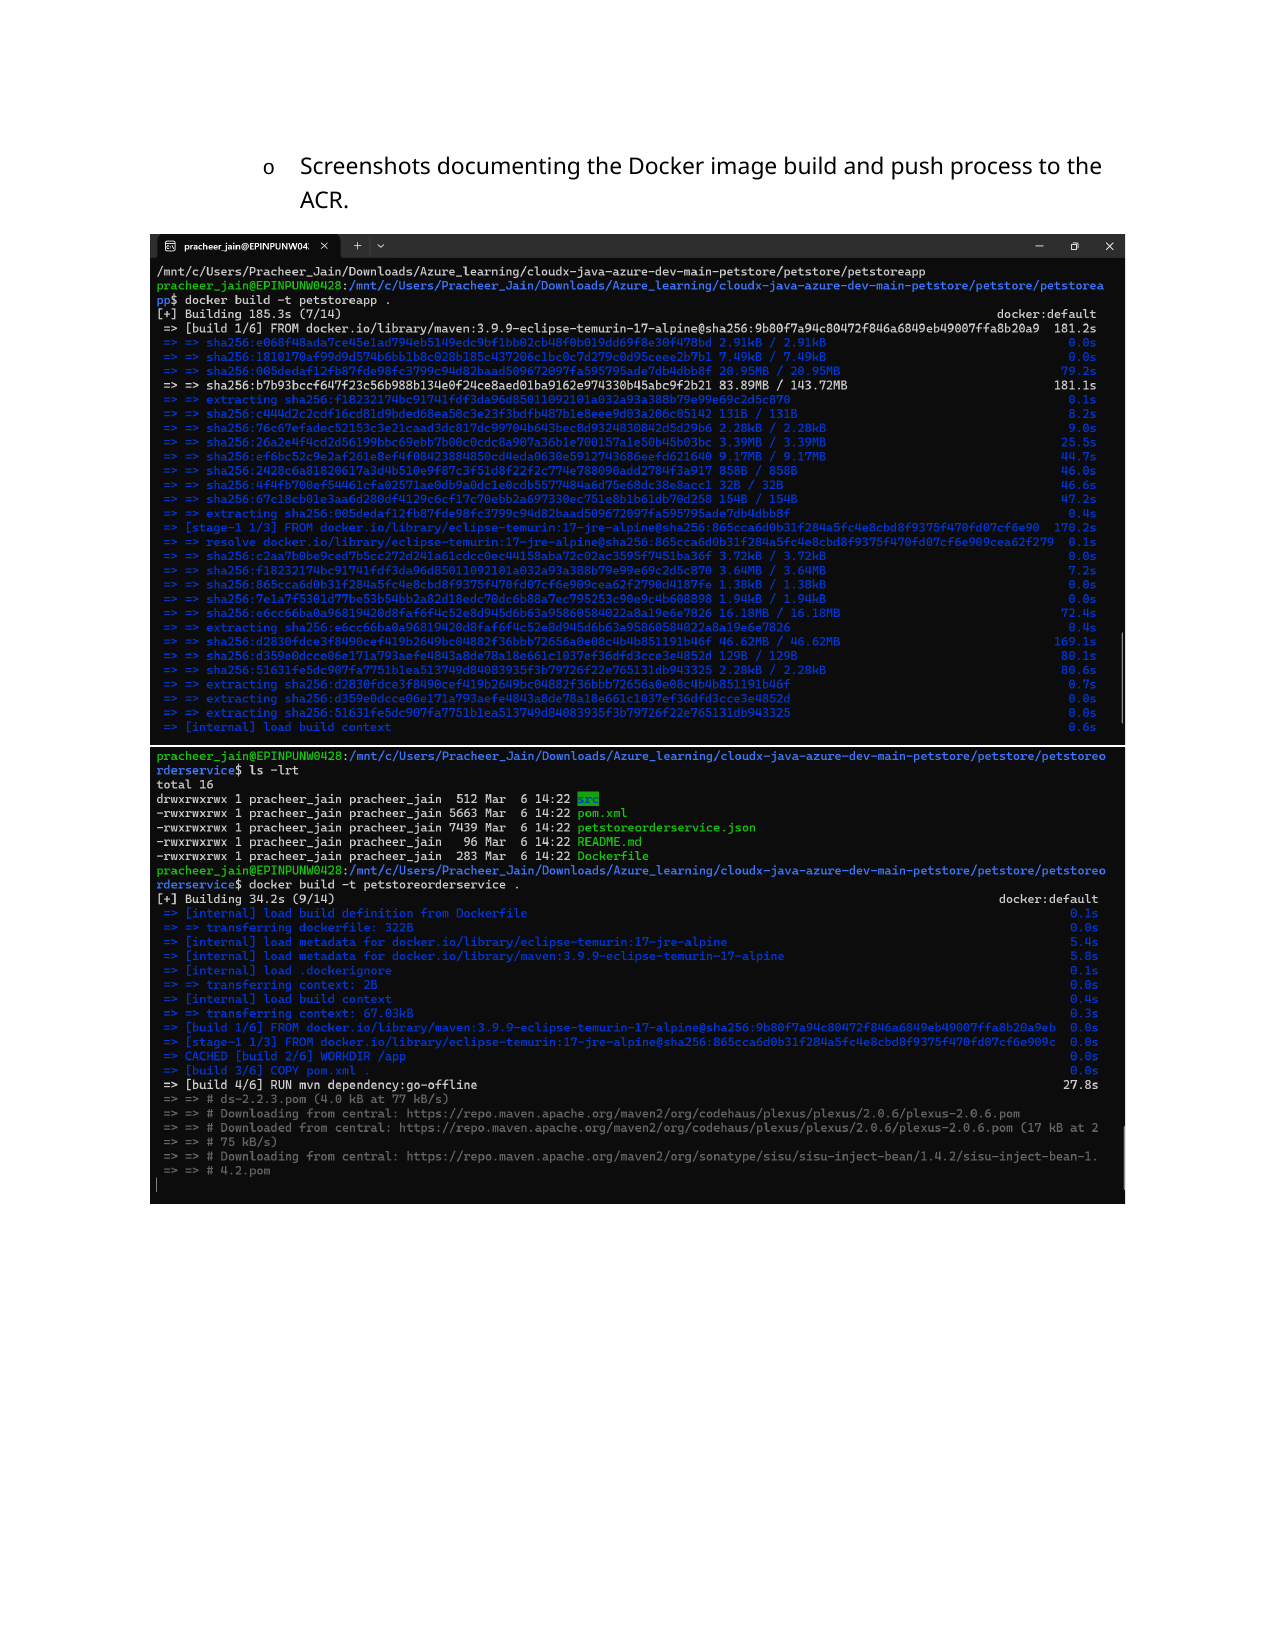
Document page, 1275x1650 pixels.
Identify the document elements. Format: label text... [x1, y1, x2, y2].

list Screenshots documenting the Docker image build and push process to the ACR. [262, 150, 1125, 215]
picture [150, 234, 1125, 745]
picture [150, 747, 1125, 1204]
